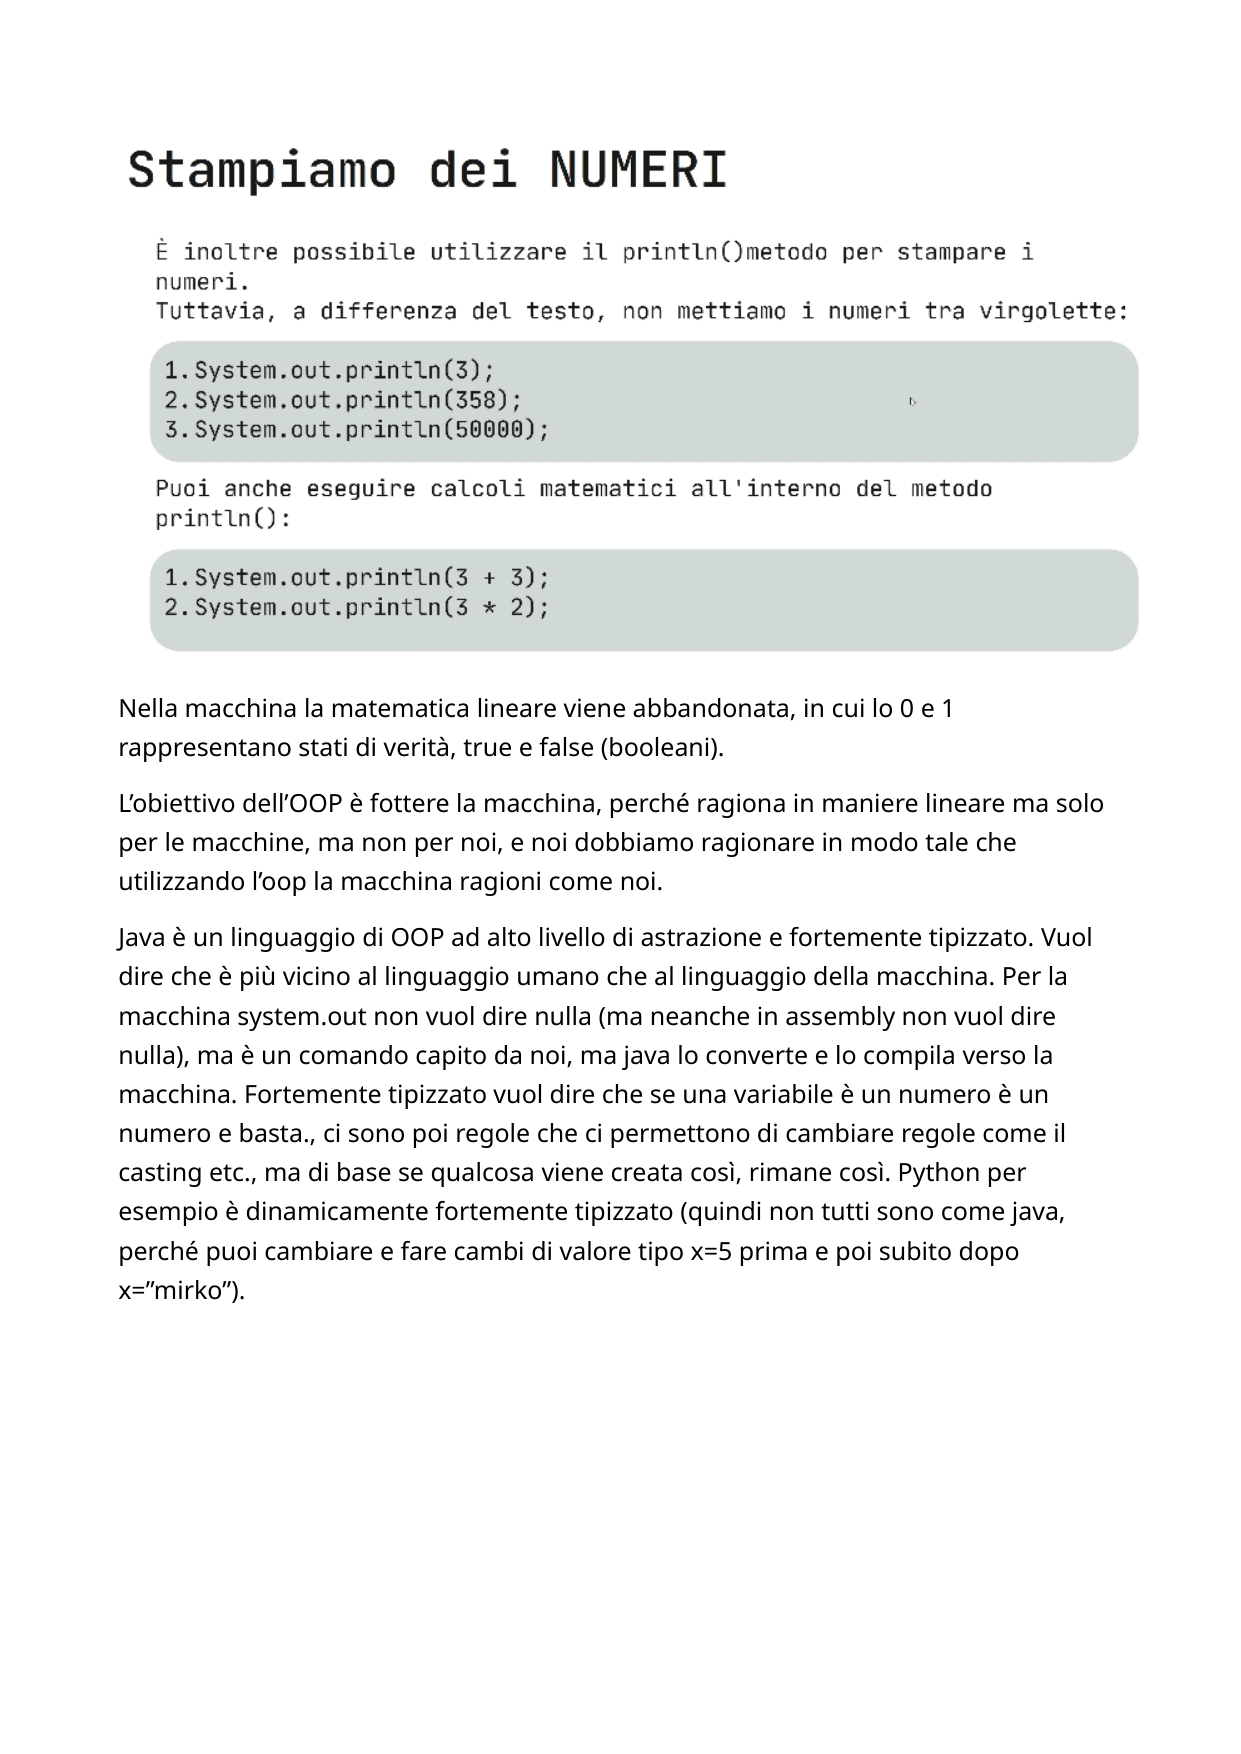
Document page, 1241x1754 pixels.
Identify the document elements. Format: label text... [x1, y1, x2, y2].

text Nella macchina la matematica lineare viene abbandonata, in cui lo 0 e 1 rappresentano stati di verità, true e false (booleani). [118, 691, 1122, 764]
text L’obiettivo dell’OOP è fottere la macchina, perché ragiona in maniere lineare ma solo per le macchine, ma non per noi, e noi dobbiamo ragionare in modo tale che utilizzando l’oop la macchina ragioni come noi. [118, 786, 1122, 898]
text Java è un linguaggio di OOP ad alto livello di astrazione e fortemente tipizzato. Vuol dire che è più vicino al linguaggio umano che al linguaggio della macchina. Per la macchina system.out non vuol dire nulla (ma neanche in assembly non vuol dire nulla), ma è un comando capito da noi, ma java lo converte e lo compila verso la macchina. Fortemente tipizzato vuol dire che se una variabile è un numero è un numero e basta., ci sono poi regole che ci permettono di cambiare regole come il casting etc., ma di base se qualcosa viene creata così, rimane così. Python per esempio è dinamicamente fortemente tipizzato (quindi non tutti sono come java, perché puoi cambiare e fare cambi di valore tipo x=5 prima e poi subito dopo x=”mirko”). [118, 920, 1122, 1306]
picture [118, 147, 1144, 669]
